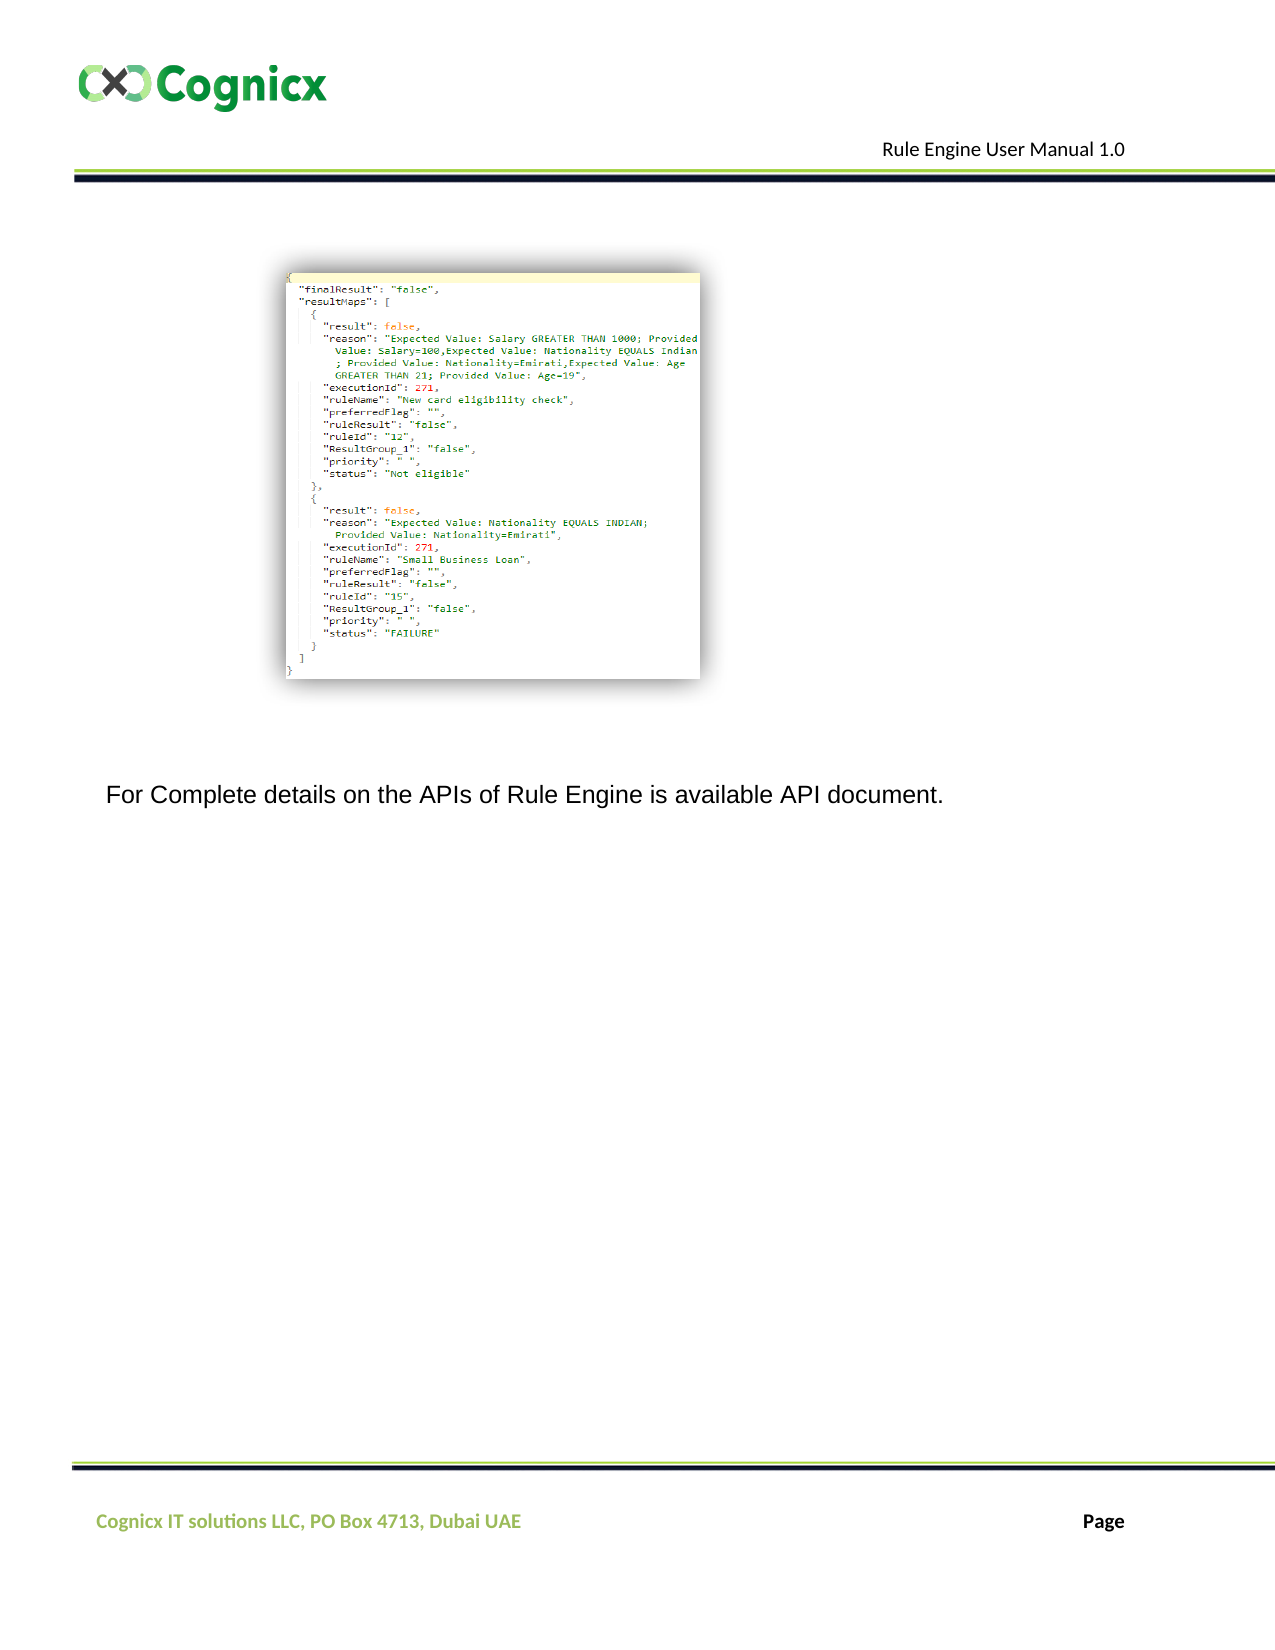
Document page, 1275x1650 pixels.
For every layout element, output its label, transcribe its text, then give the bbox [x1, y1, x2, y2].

text For Complete details on the APIs of Rule Engine is available API document. [106, 780, 1125, 809]
picture [286, 273, 700, 679]
picture [70, 169, 1275, 184]
picture [78, 65, 327, 112]
picture [68, 1458, 1275, 1472]
